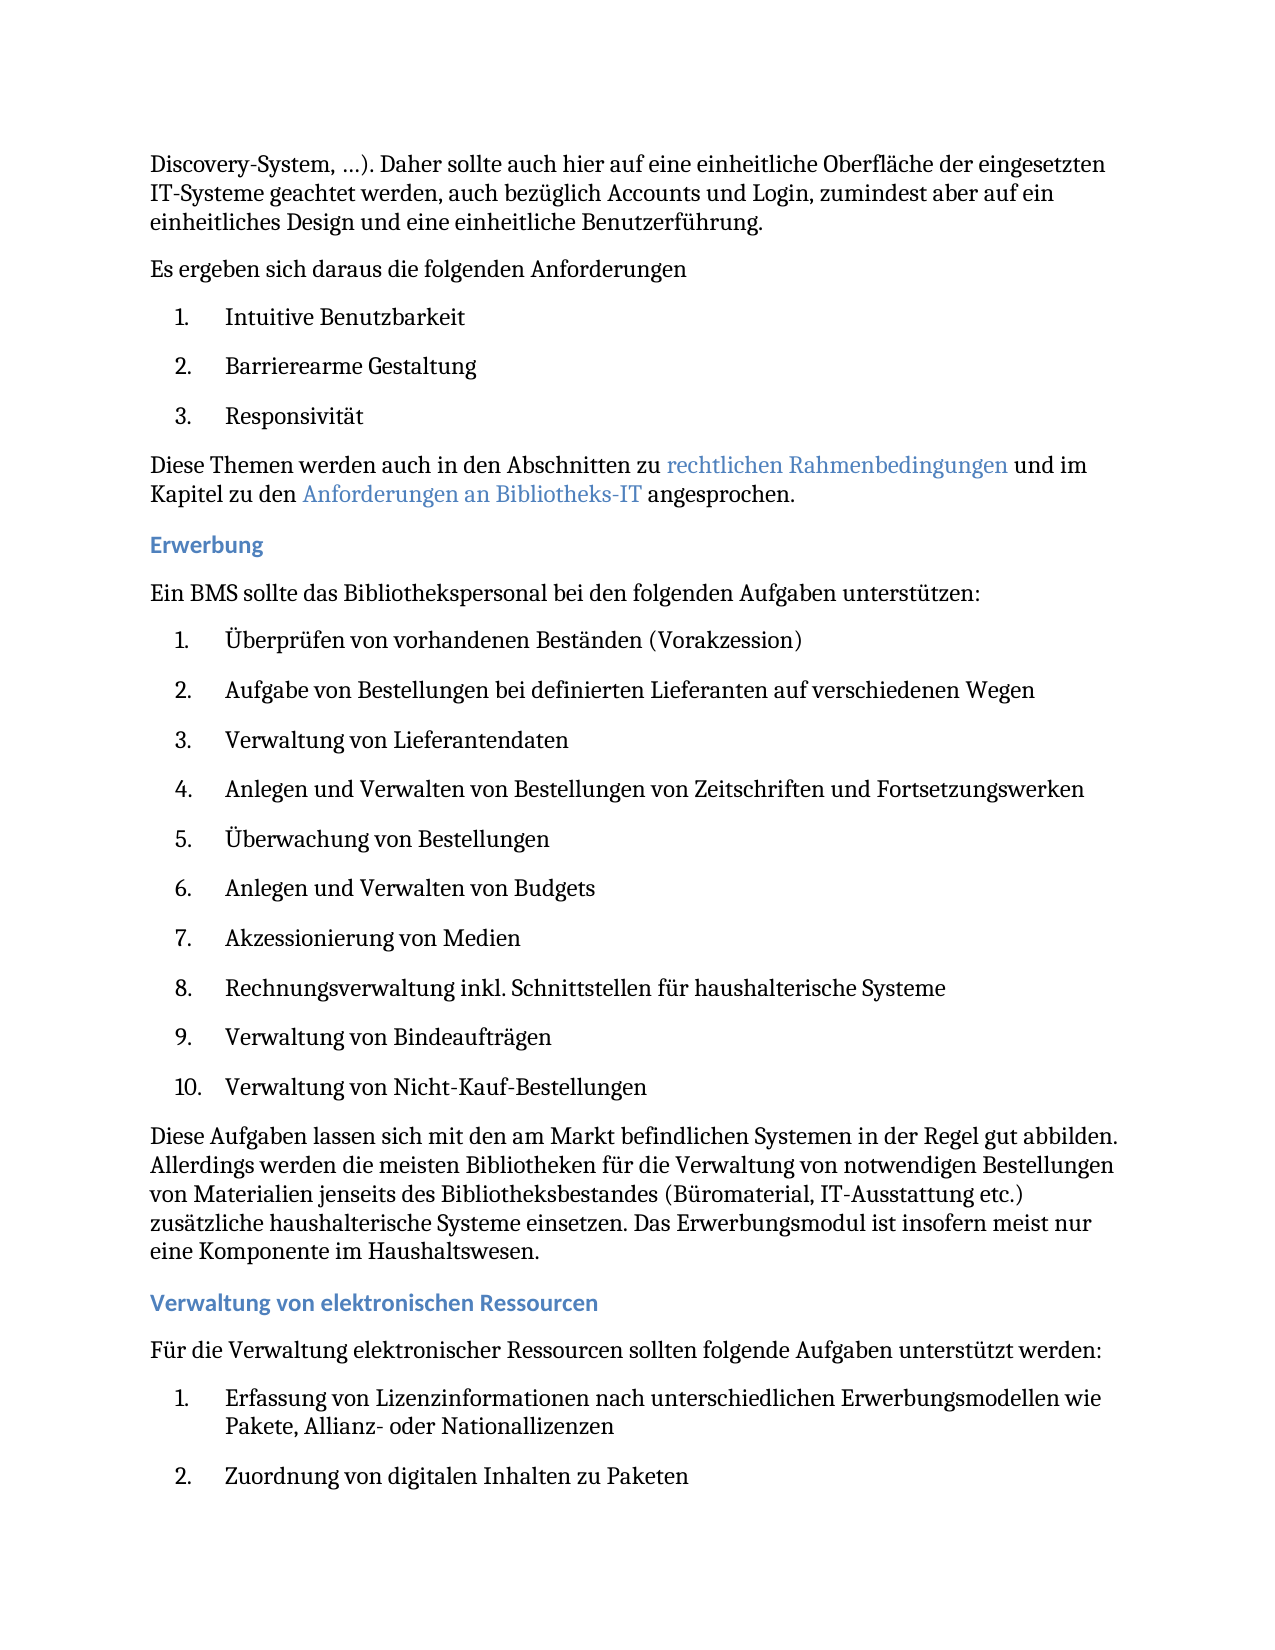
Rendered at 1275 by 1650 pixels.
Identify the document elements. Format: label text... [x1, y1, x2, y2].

list Akzessionierung von Medien [175, 924, 1125, 953]
list Überwachung von Bestellungen [175, 825, 1125, 853]
list Überprüfen von vorhandenen Beständen (Vorakzession) [175, 626, 1125, 655]
list Responsivität [175, 402, 1125, 430]
text Es ergeben sich daraus die folgenden Anforderungen [150, 255, 1125, 284]
list Anlegen und Verwalten von Bestellungen von Zeitschriften und Fortsetzungswerken [175, 775, 1125, 804]
list Verwaltung von Nicht-Kauf-Bestellungen [175, 1073, 1125, 1101]
list Barrierearme Gestaltung [175, 352, 1125, 381]
list Verwaltung von Bindeaufträgen [175, 1023, 1125, 1052]
list Aufgabe von Bestellungen bei definierten Lieferanten auf verschiedenen Wegen [175, 676, 1125, 705]
list Intuitive Benutzbarkeit [175, 302, 1125, 331]
subtitle Verwaltung von elektronischen Ressourcen [150, 1287, 1125, 1317]
text Diese Themen werden auch in den Abschnitten zu rechtlichen Rahmenbedingungen und im Kapitel zu den Anforderungen an Bibliotheks-IT angesprochen. [150, 451, 1125, 509]
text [150, 150, 1125, 236]
list Verwaltung von Lieferantendaten [175, 726, 1125, 754]
list Anlegen und Verwalten von Budgets [175, 874, 1125, 903]
list Rechnungsverwaltung inkl. Schnittstellen für haushalterische Systeme [175, 973, 1125, 1002]
text Ein BMS sollte das Bibliothekspersonal bei den folgenden Aufgaben unterstützen: [150, 579, 1125, 608]
text Diese Aufgaben lassen sich mit den am Markt befindlichen Systemen in der Regel gut abbilden. Allerdings werden die meisten Bibliotheken für die Verwaltung von notwendigen Bestellungen von Materialien jenseits des Bibliotheksbestandes (Büromaterial, IT-Ausstattung etc.) zusätzliche haushalterische Systeme einsetzen. Das Erwerbungsmodul ist insofern meist nur eine Komponente im Haushaltswesen. [150, 1122, 1125, 1266]
text Für die Verwaltung elektronischer Ressourcen sollten folgende Aufgaben unterstützt werden: [150, 1336, 1125, 1365]
subtitle Erwerbung [150, 529, 1125, 560]
list Erfassung von Lizenzinformationen nach unterschiedlichen Erwerbungsmodellen wie Pakete, Allianz- oder Nationallizenzen [175, 1383, 1125, 1441]
list Zuordnung von digitalen Inhalten zu Paketen [175, 1462, 1125, 1491]
